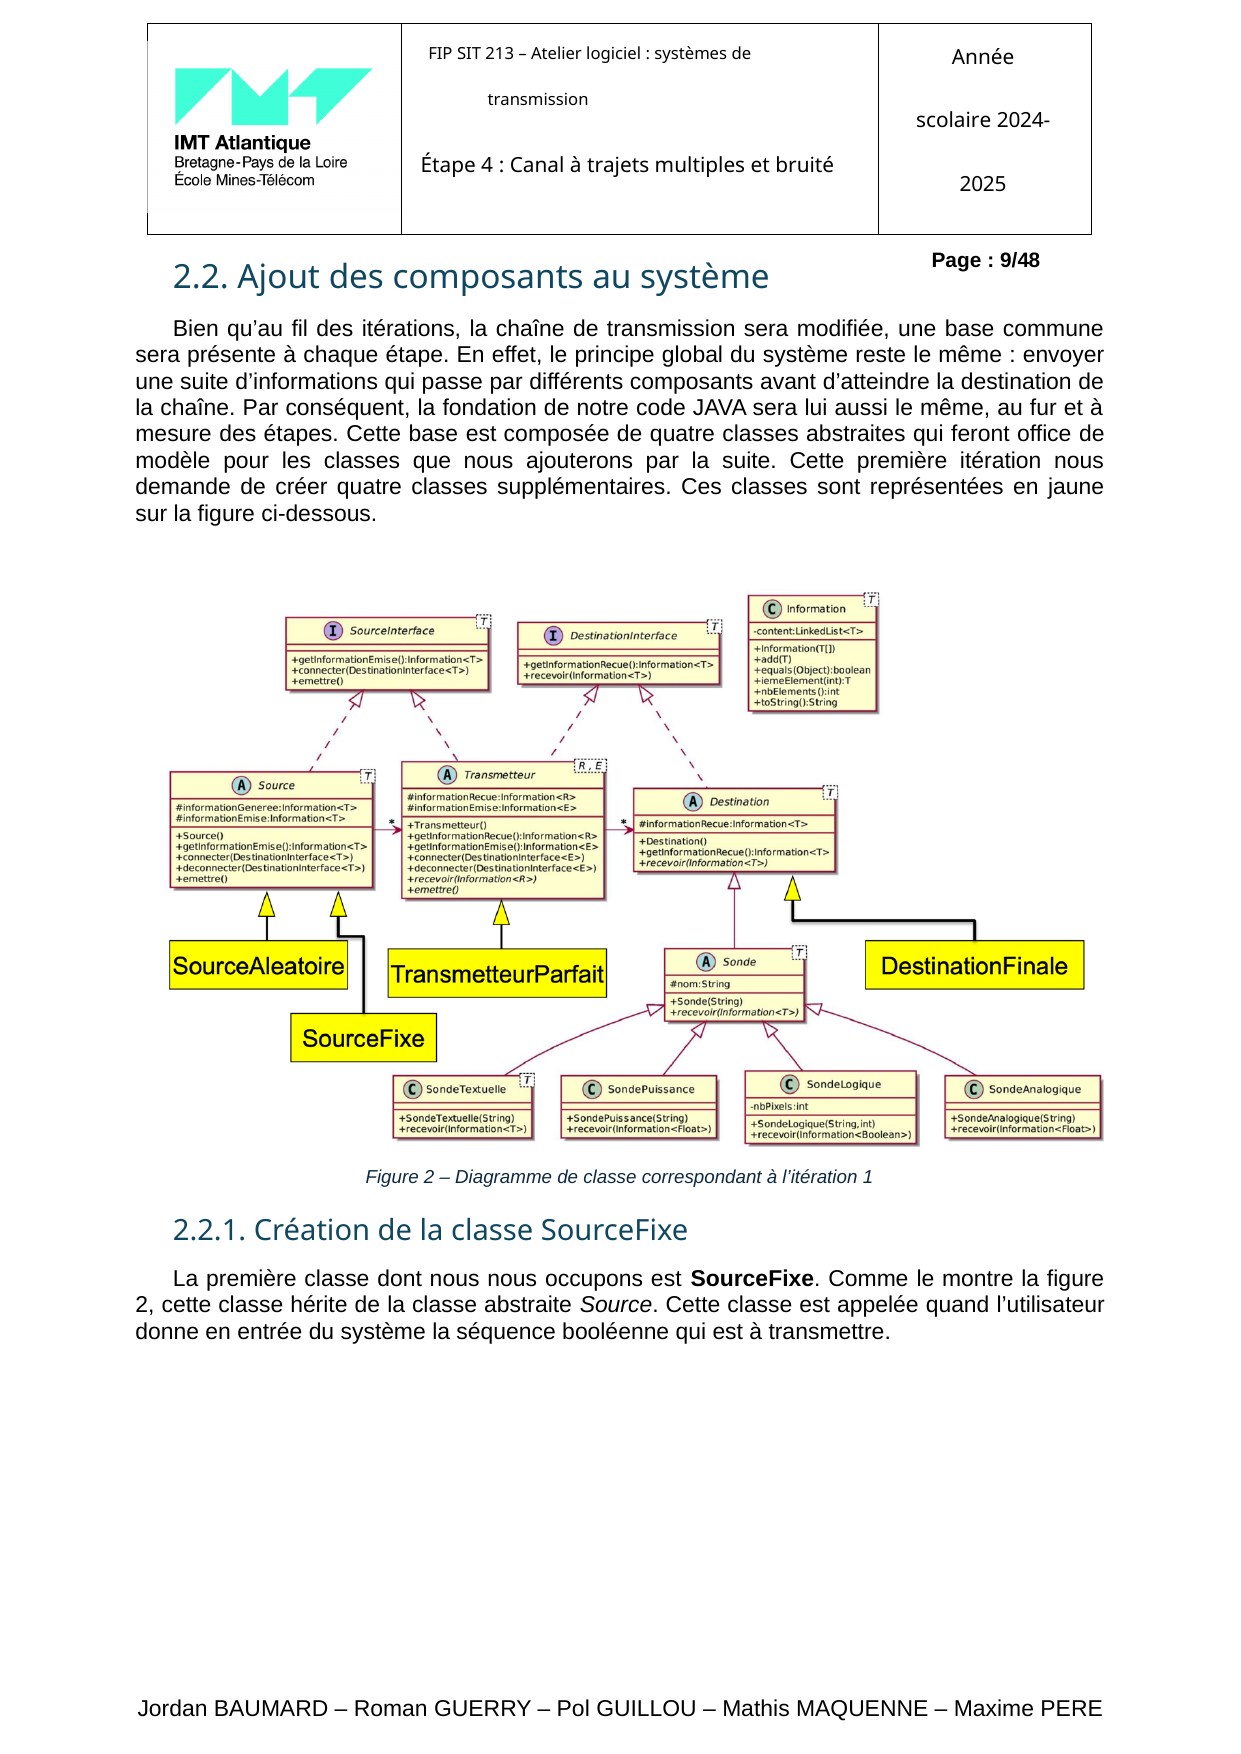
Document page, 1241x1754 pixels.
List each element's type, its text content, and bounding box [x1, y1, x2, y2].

subtitle 2.2. Ajout des composants au système [135, 253, 1105, 298]
text Figure 2 – Diagramme de classe correspondant à l’itération 1 [135, 1166, 1105, 1188]
text La première classe dont nous nous occupons est SourceFixe. Comme le montre la figure 2, cette classe hérite de la classe abstraite Source. Cette classe est appelée quand l’utilisateur donne en entrée du système la séquence booléenne qui est à transmettre. [135, 1265, 1105, 1344]
picture [147, 41, 401, 213]
text Bien qu’au fil des itérations, la chaîne de transmission sera modifiée, une base commune sera présente à chaque étape. En effet, le principe global du système reste le même : envoyer une suite d’informations qui passe par différents composants avant d’atteindre la destination de la chaîne. Par conséquent, la fondation de notre code JAVA sera lui aussi le même, au fur et à mesure des étapes. Cette base est composée de quatre classes abstraites qui feront office de modèle pour les classes que nous ajouterons par la suite. Cette première itération nous demande de créer quatre classes supplémentaires. Ces classes sont représentées en jaune sur la figure ci-dessous. [135, 315, 1105, 526]
picture [135, 585, 1105, 1150]
subtitle 2.2.1. Création de la classe SourceFixe [135, 1209, 1105, 1248]
